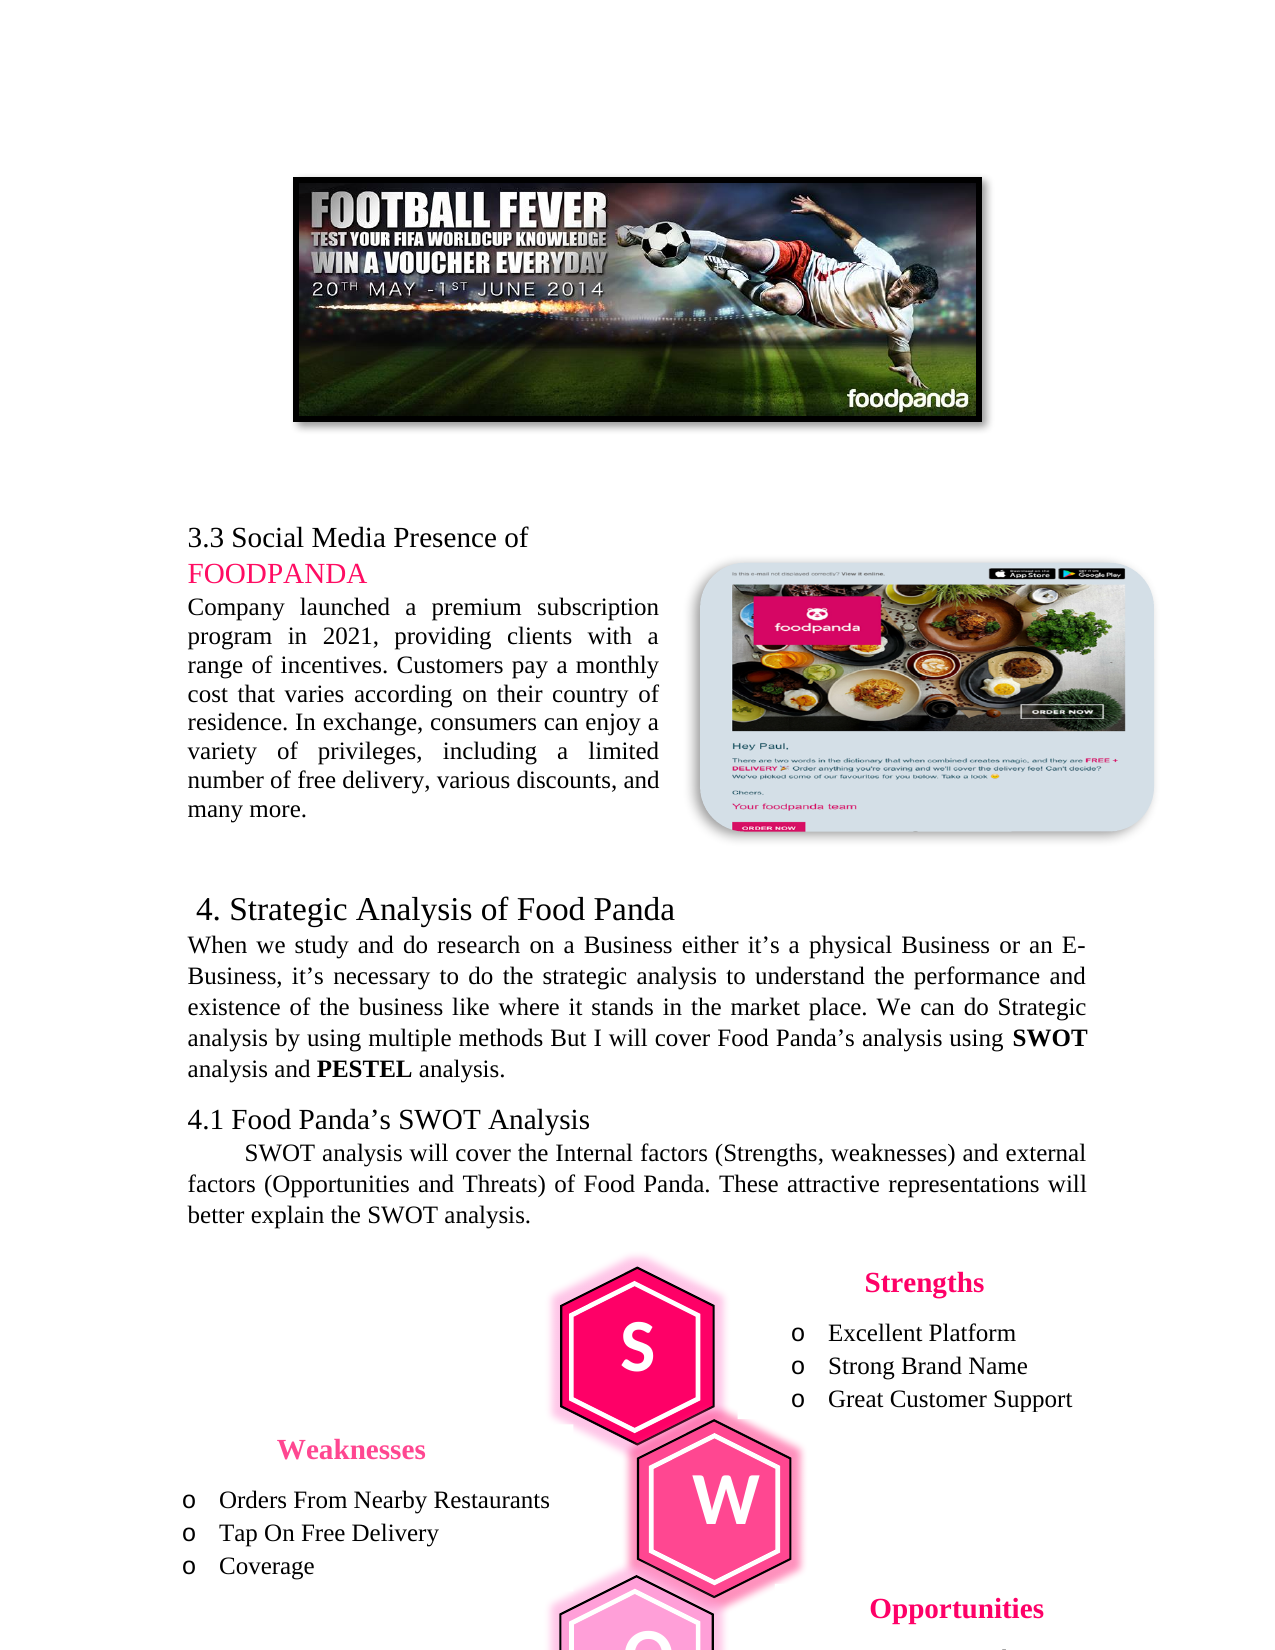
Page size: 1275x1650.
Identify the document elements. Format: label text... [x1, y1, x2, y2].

picture [700, 562, 1155, 832]
picture [299, 183, 976, 416]
subtitle 4. Strategic Analysis of Food Panda [187, 889, 1087, 927]
text When we study and do research on a Business either it’s a physical Business or an E-Business, it’s necessary to do the strategic analysis to understand the performance and existence of the business like where it stands in the market place. We can do Strategic analysis by using multiple methods But I will cover Food Panda’s analysis using SWOT analysis and PESTEL analysis. [187, 930, 1087, 1083]
text SWOT analysis will cover the Internal factors (Strengths, weaknesses) and external factors (Opportunities and Threats) of Food Panda. These attractive representations will better explain the SWOT analysis. [187, 1138, 1087, 1229]
text Company launched a premium subscription program in 2021, providing clients with a range of incentives. Customers pay a monthly cost that varies according on their country of residence. In exchange, consumers can enjoy a variety of privileges, including a limited number of free delivery, various discounts, and many more. [187, 592, 697, 822]
subtitle 4.1 Food Panda’s SWOT Analysis [187, 1102, 1087, 1136]
subtitle 3.3 Social Media Presence of FOODPANDA [187, 520, 1087, 590]
